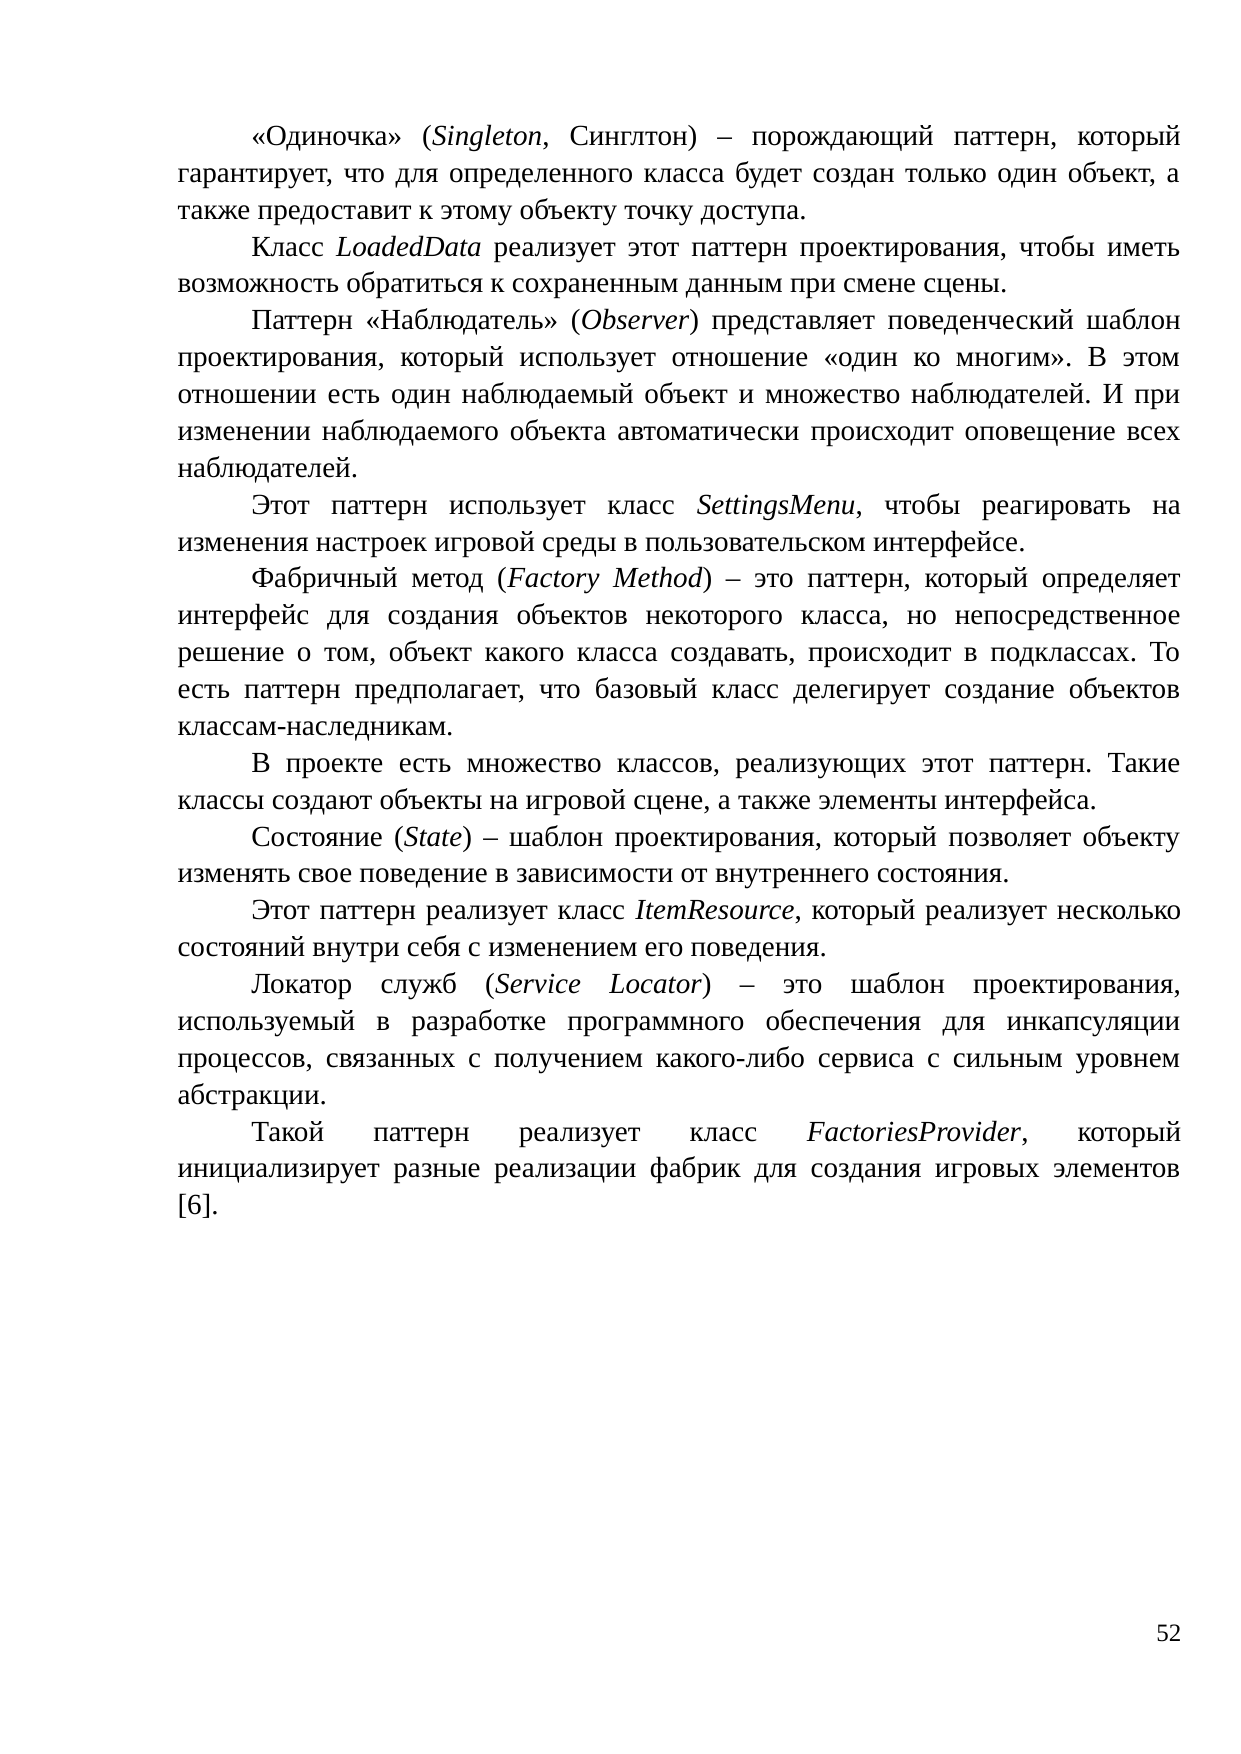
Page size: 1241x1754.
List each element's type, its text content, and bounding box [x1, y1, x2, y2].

text Этот паттерн использует класс SettingsMenu, чтобы реагировать на изменения настроек игровой среды в пользовательском интерфейсе. [177, 487, 1181, 557]
text Локатор служб (Service Locator) – это шаблон проектирования, используемый в разработке программного обеспечения для инкапсуляции процессов, связанных с получением какого-либо сервиса с сильным уровнем абстракции. [177, 966, 1181, 1110]
text «Одиночка» (Singleton, Синглтон) – порождающий паттерн, который гарантирует, что для определенного класса будет создан только один объект, а также предоставит к этому объекту точку доступа. [177, 118, 1181, 225]
text Паттерн «Наблюдатель» (Observer) представляет поведенческий шаблон проектирования, который использует отношение «один ко многим». В этом отношении есть один наблюдаемый объект и множество наблюдателей. И при изменении наблюдаемого объекта автоматически происходит оповещение всех наблюдателей. [177, 302, 1181, 483]
text Состояние (State) – шаблон проектирования, который позволяет объекту изменять свое поведение в зависимости от внутреннего состояния. [177, 819, 1181, 889]
text Этот паттерн реализует класс ItemResource, который реализует несколько состояний внутри себя с изменением его поведения. [177, 892, 1181, 963]
text В проекте есть множество классов, реализующих этот паттерн. Такие классы создают объекты на игровой сцене, а также элементы интерфейса. [177, 745, 1181, 815]
text Класс LoadedData реализует этот паттерн проектирования, чтобы иметь возможность обратиться к сохраненным данным при смене сцены. [177, 229, 1181, 299]
text Такой паттерн реализует класс FactoriesProvider, который инициализирует разные реализации фабрик для создания игровых элементов [6]. [177, 1114, 1181, 1221]
text Фабричный метод (Factory Method) – это паттерн, который определяет интерфейс для создания объектов некоторого класса, но непосредственное решение о том, объект какого класса создавать, происходит в подклассах. То есть паттерн предполагает, что базовый класс делегирует создание объектов классам-наследникам. [177, 561, 1181, 742]
